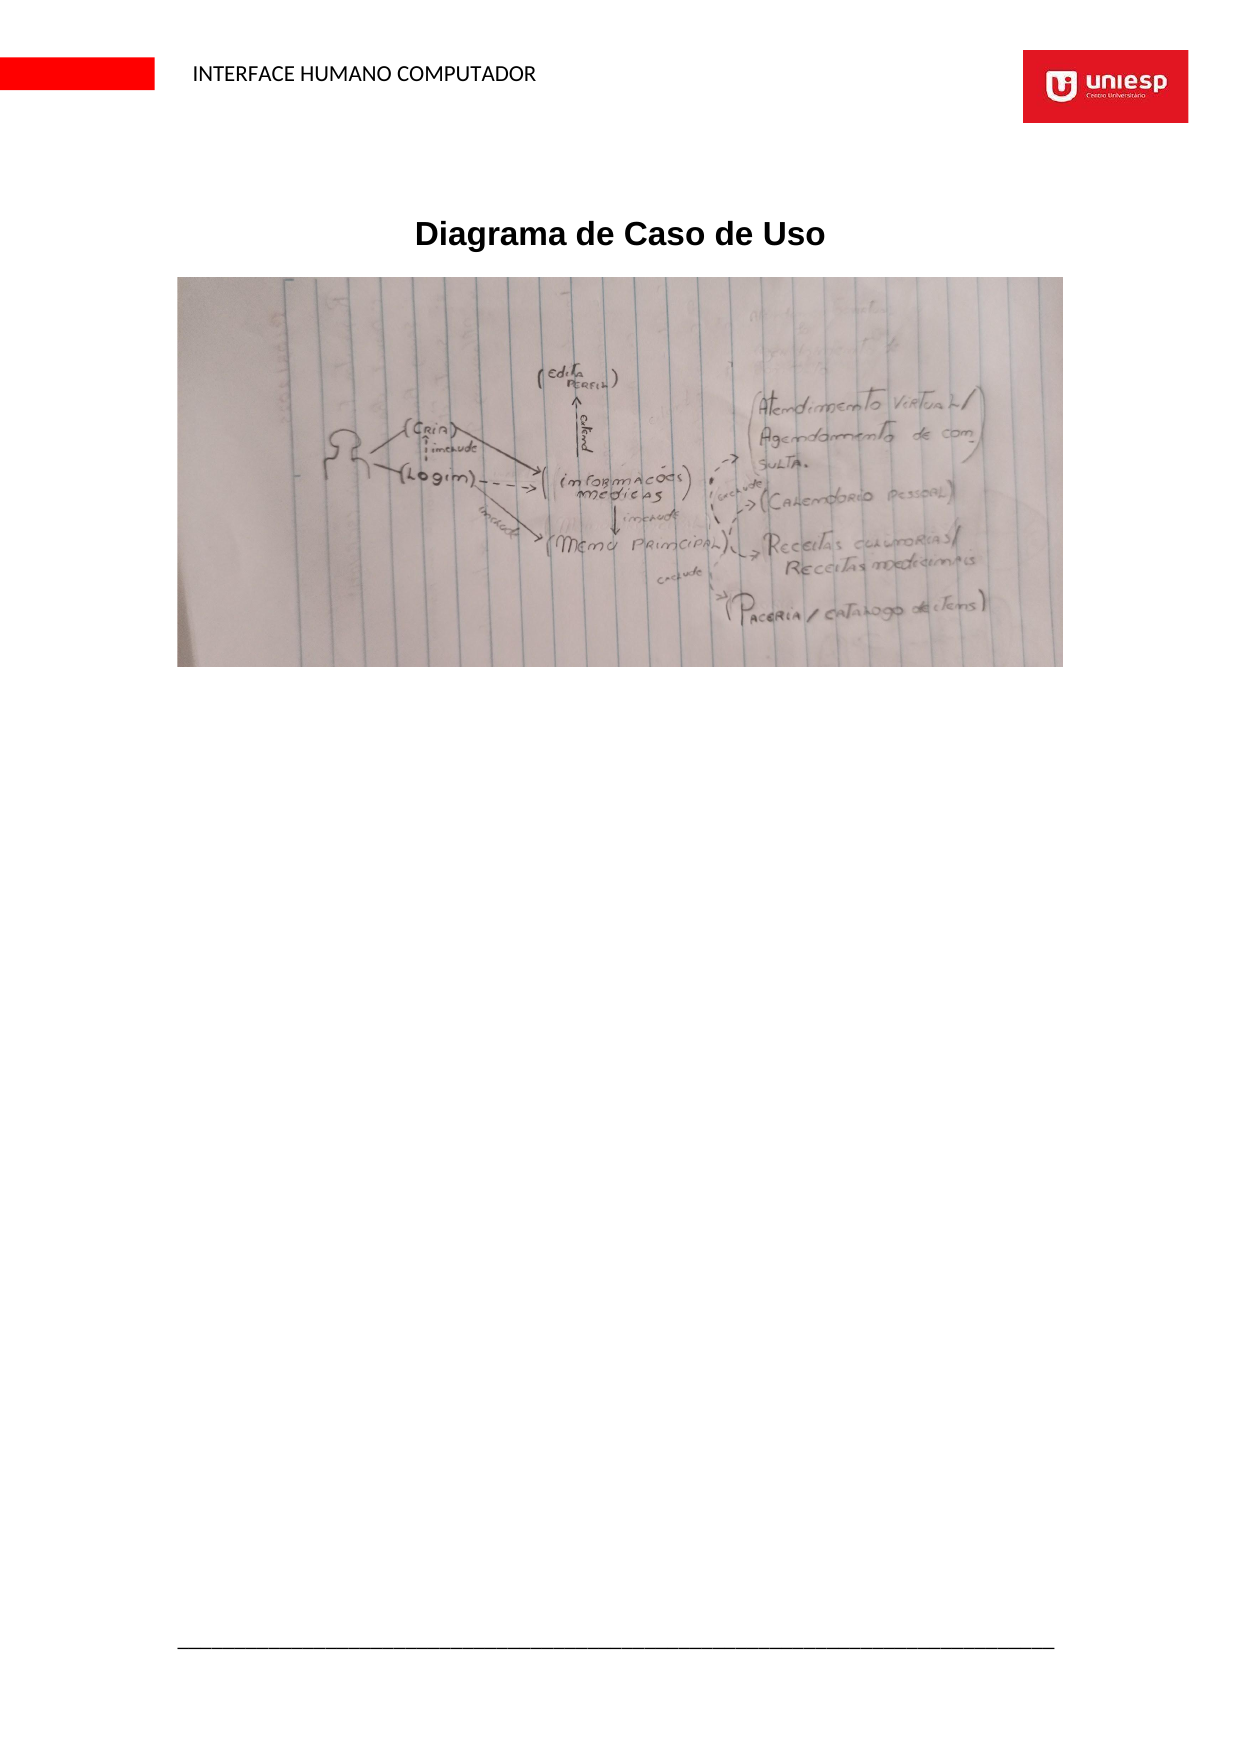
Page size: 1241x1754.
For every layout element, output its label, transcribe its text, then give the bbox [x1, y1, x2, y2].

picture [1023, 50, 1189, 123]
text Diagrama de Caso de Uso [177, 214, 1063, 252]
picture [177, 277, 1063, 667]
